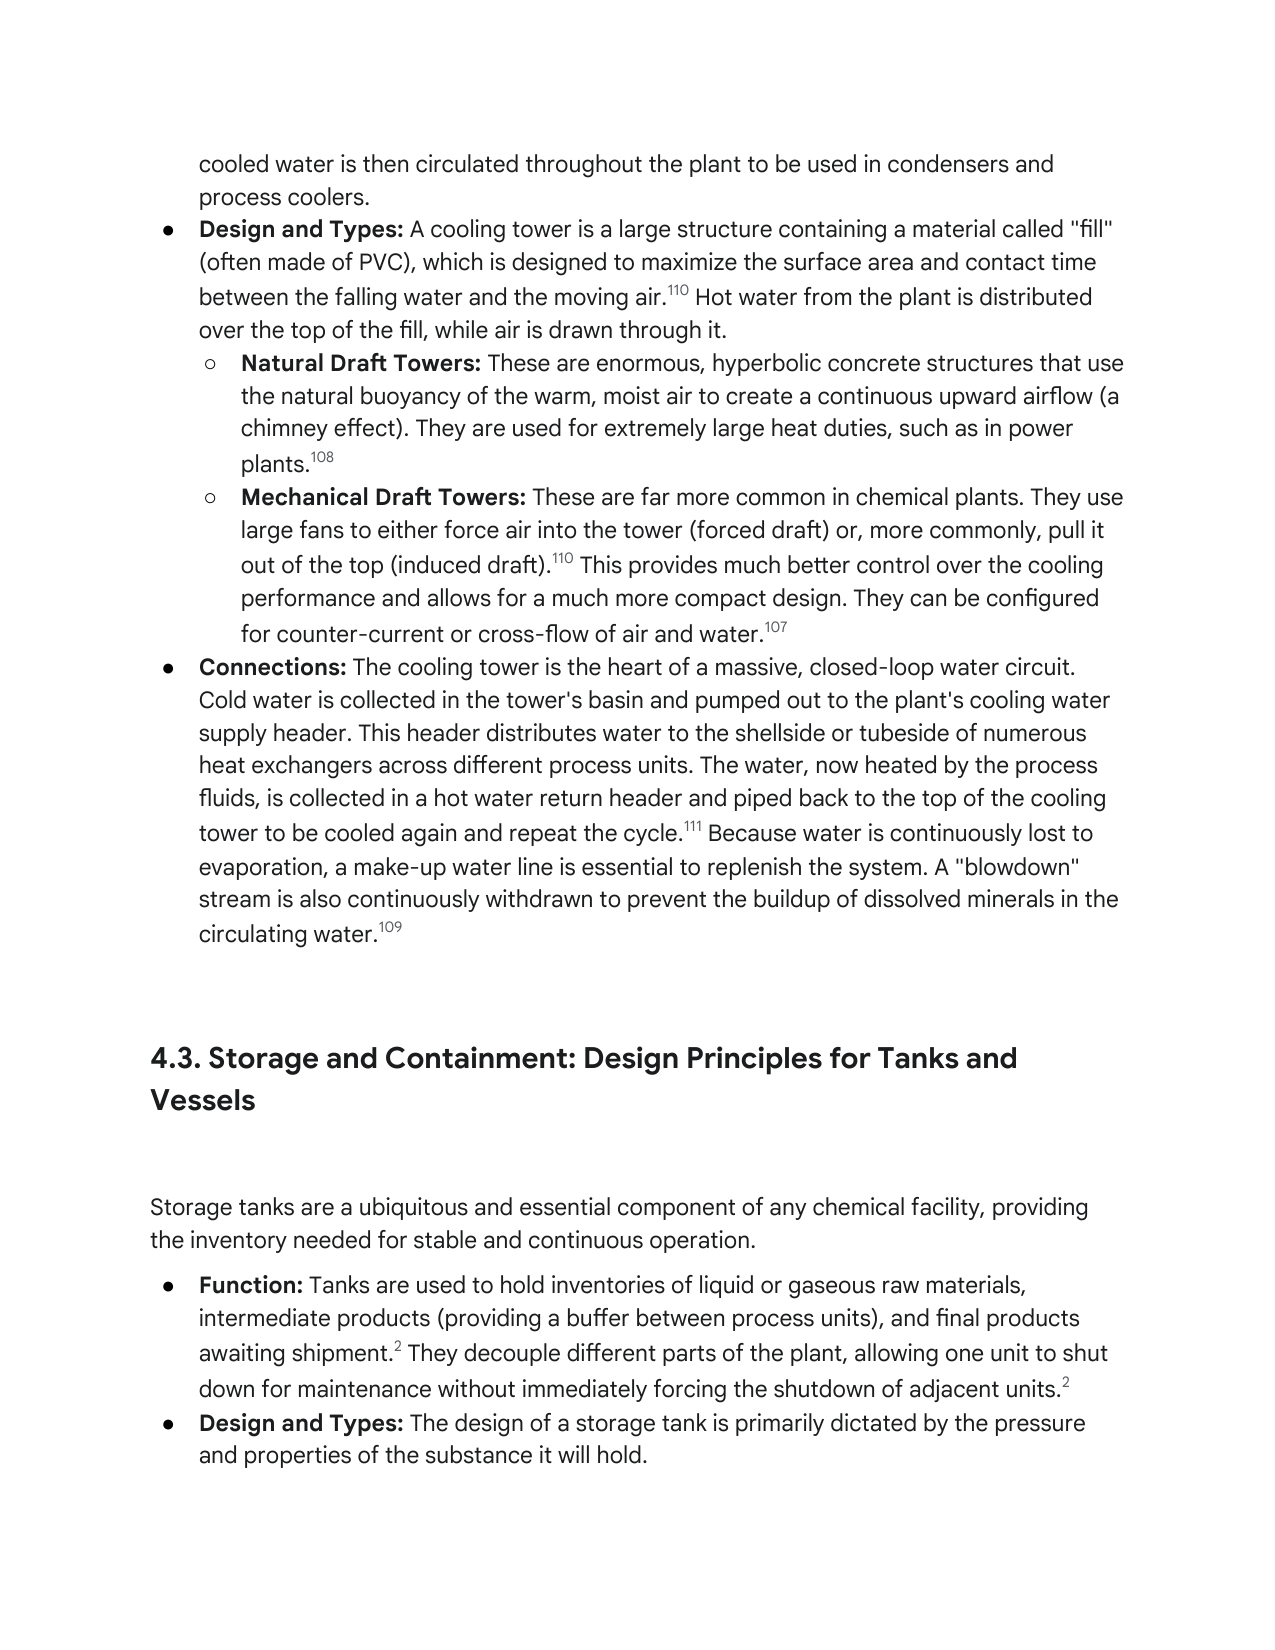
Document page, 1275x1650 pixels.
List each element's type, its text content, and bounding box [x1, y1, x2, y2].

list Connections: The cooling tower is the heart of a massive, closed-loop water circuit. Cold water is collected in the tower's basin and pumped out to the plant's cooling water supply header. This header distributes water to the shellside or tubeside of numerous heat exchangers across different process units. The water, now heated by the process fluids, is collected in a hot water return header and piped back to the top of the cooling tower to be cooled again and repeat the cycle.111 Because water is continuously lost to evaporation, a make-up water line is essential to replenish the system. A "blowdown" stream is also continuously withdrawn to prevent the buildup of dissolved minerals in the circulating water.109 [161, 653, 1125, 950]
list Design and Types: The design of a storage tank is primarily dictated by the pressure and properties of the substance it will hold. [161, 1409, 1125, 1470]
text Storage tanks are a ubiquitous and essential component of any chemical facility, providing the inventory needed for stable and continuous operation. [150, 1194, 1125, 1255]
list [161, 150, 1125, 211]
subtitle 4.3. Storage and Containment: Design Principles for Tanks and Vessels [150, 1040, 1125, 1118]
list Design and Types: A cooling tower is a large structure containing a material called "fill" (often made of PVC), which is designed to maximize the surface area and contact time between the falling water and the moving air.110 Hot water from the plant is distributed over the top of the fill, while air is drawn through it. [161, 215, 1125, 345]
list Mechanical Draft Towers: These are far more common in chemical plants. They use large fans to either force air into the tower (forced draft) or, more commonly, pull it out of the top (induced draft).110 This provides much better control over the cooling performance and allows for a much more compact design. They can be configured for counter-current or cross-flow of air and water.107 [203, 483, 1125, 649]
list Natural Draft Towers: These are enormous, hyperbolic concrete structures that use the natural buoyancy of the warm, moist air to create a continuous upward airflow (a chimney effect). They are used for extremely large heat duties, such as in power plants.108 [203, 349, 1125, 479]
list Function: Tanks are used to hold inventories of liquid or gaseous raw materials, intermediate products (providing a buffer between process units), and final products awaiting shipment.2 They decouple different parts of the plant, allowing one unit to shut down for maintenance without immediately forcing the shutdown of adjacent units.2 [161, 1272, 1125, 1404]
